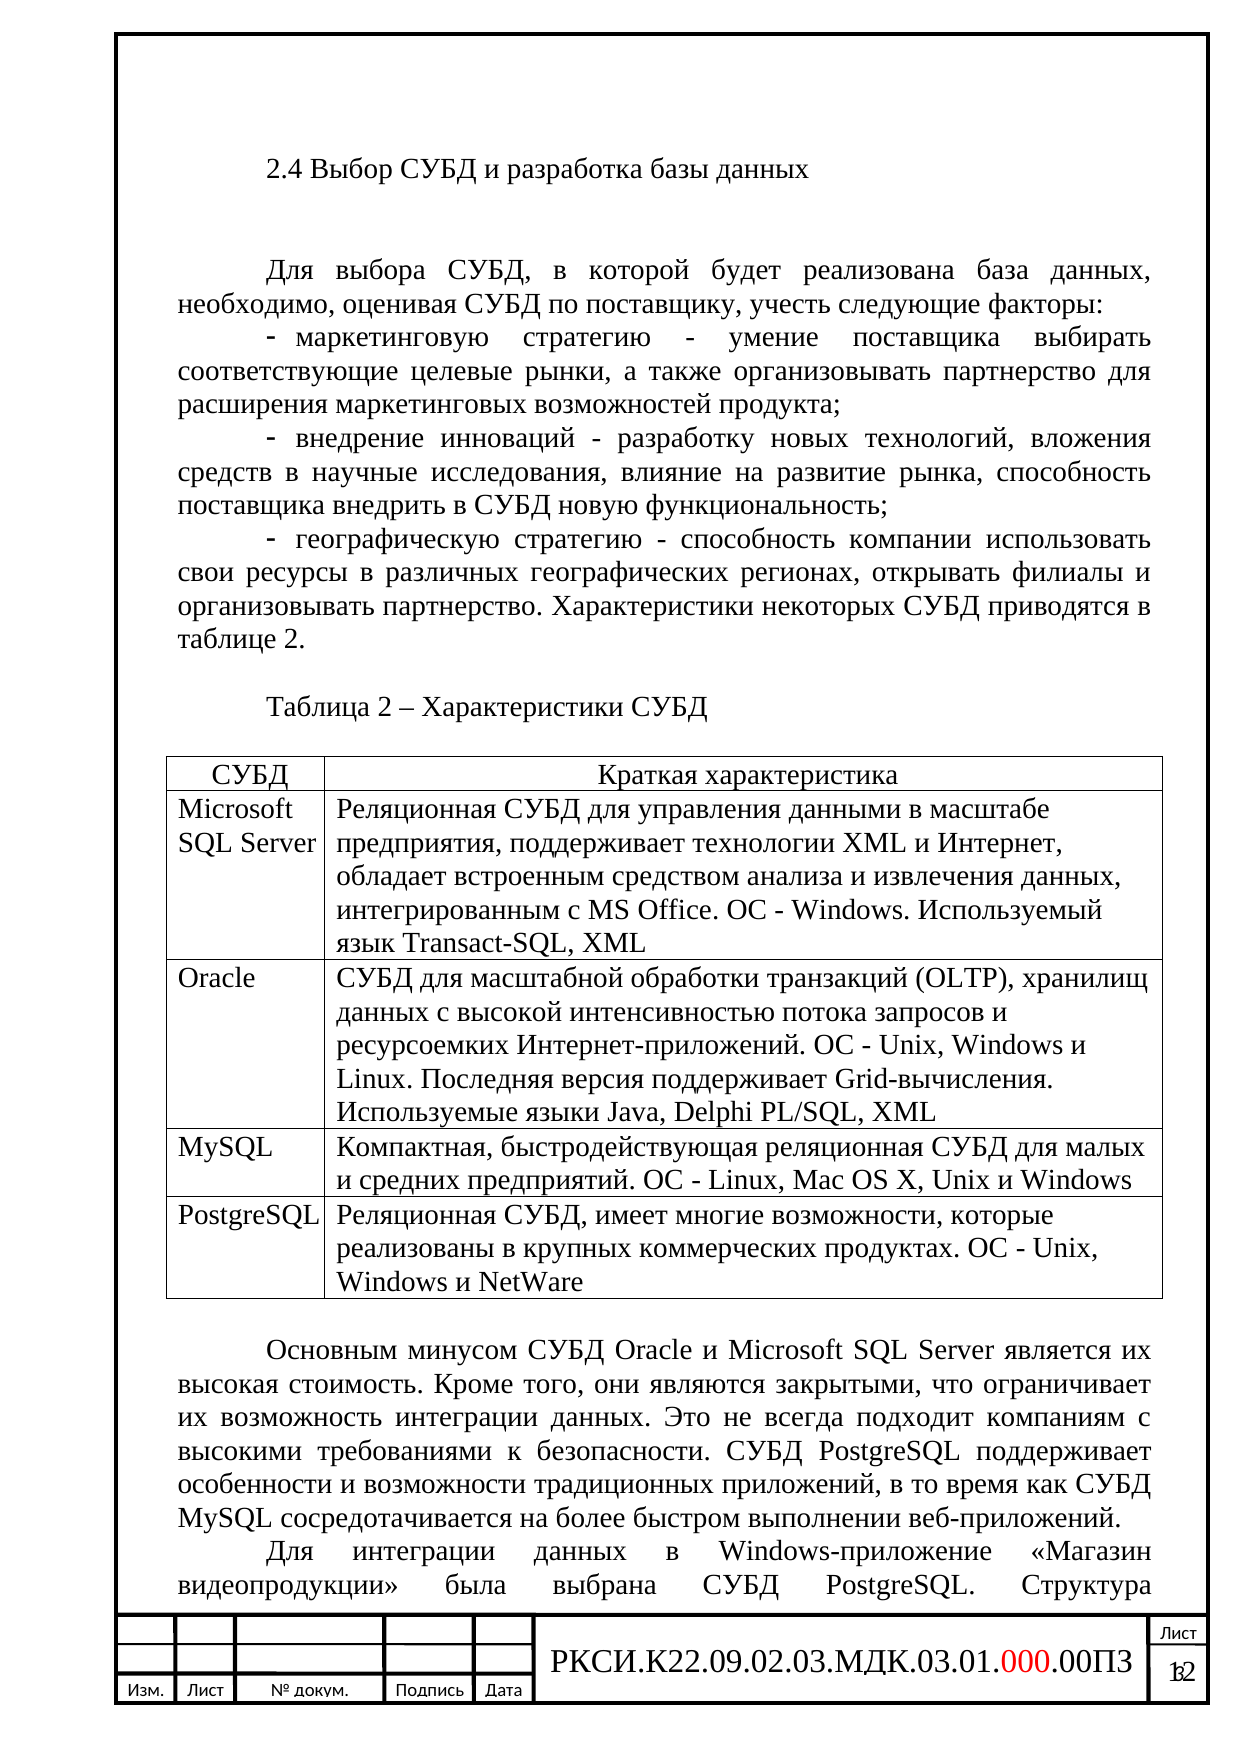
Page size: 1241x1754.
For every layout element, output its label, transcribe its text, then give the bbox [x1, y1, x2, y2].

table_header СУБД [167, 757, 324, 790]
table_cell Компактная, быстродействующая реляционная СУБД для малых и средних предприятий. ОС - Linux, Mac OS X, Unix и Windows [325, 1129, 1162, 1196]
text Основным минусом СУБД Oracle и Microsoft SQL Server является их высокая стоимость. Кроме того, они являются закрытыми, что ограничивает их возможность интеграции данных. Это не всегда подходит компаниям с высокими требованиями к безопасности. СУБД PostgreSQL поддерживает особенности и возможности традиционных приложений, в то время как СУБД MySQL сосредотачивается на более быстром выполнении веб-приложений. [177, 1332, 1152, 1533]
list географическую стратегию - способность компании использовать свои ресурсы в различных географических регионах, открывать филиалы и организовывать партнерство. Характеристики некоторых СУБД приводятся в таблице 2. [177, 521, 1152, 655]
table_header Краткая характеристика [325, 757, 1162, 790]
table_cell СУБД для масштабной обработки транзакций (OLTP), хранилищ данных с высокой интенсивностью потока запросов и ресурсоемких Интернет-приложений. ОС - Unix, Windows и Linux. Последняя версия поддерживает Grid-вычисления. Используемые языки Java, Delphi PL/SQL, XML [325, 960, 1162, 1128]
list маркетинговую стратегию - умение поставщика выбирать соответствующие целевые рынки, а также организовывать партнерство для расширения маркетинговых возможностей продукта; [177, 319, 1152, 420]
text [177, 1533, 1152, 1601]
table_cell Реляционная СУБД, имеет многие возможности, которые реализованы в крупных коммерческих продуктах. ОС - Unix, Windows и NetWare [325, 1197, 1162, 1298]
table_cell PostgreSQL [167, 1197, 324, 1298]
table_cell Oracle [167, 960, 324, 1128]
table_cell Реляционная СУБД для управления данными в масштабе предприятия, поддерживает технологии XML и Интернет, обладает встроенным средством анализа и извлечения данных, интегрированным с MS Office. ОС - Windows. Используемый язык Transact-SQL, XML [325, 791, 1162, 959]
list внедрение инноваций - разработку новых технологий, вложения средств в научные исследования, влияние на развитие рынка, способность поставщика внедрить в СУБД новую функциональность; [177, 420, 1152, 521]
text Таблица 2 – Характеристики СУБД [177, 689, 1152, 722]
table_cell MySQL [167, 1129, 324, 1196]
subtitle 2.4 Выбор СУБД и разработка базы данных [177, 152, 1152, 185]
table_cell Microsoft SQL Server [167, 791, 324, 959]
text Для выбора СУБД, в которой будет реализована база данных, необходимо, оценивая СУБД по поставщику, учесть следующие факторы: [177, 252, 1152, 319]
